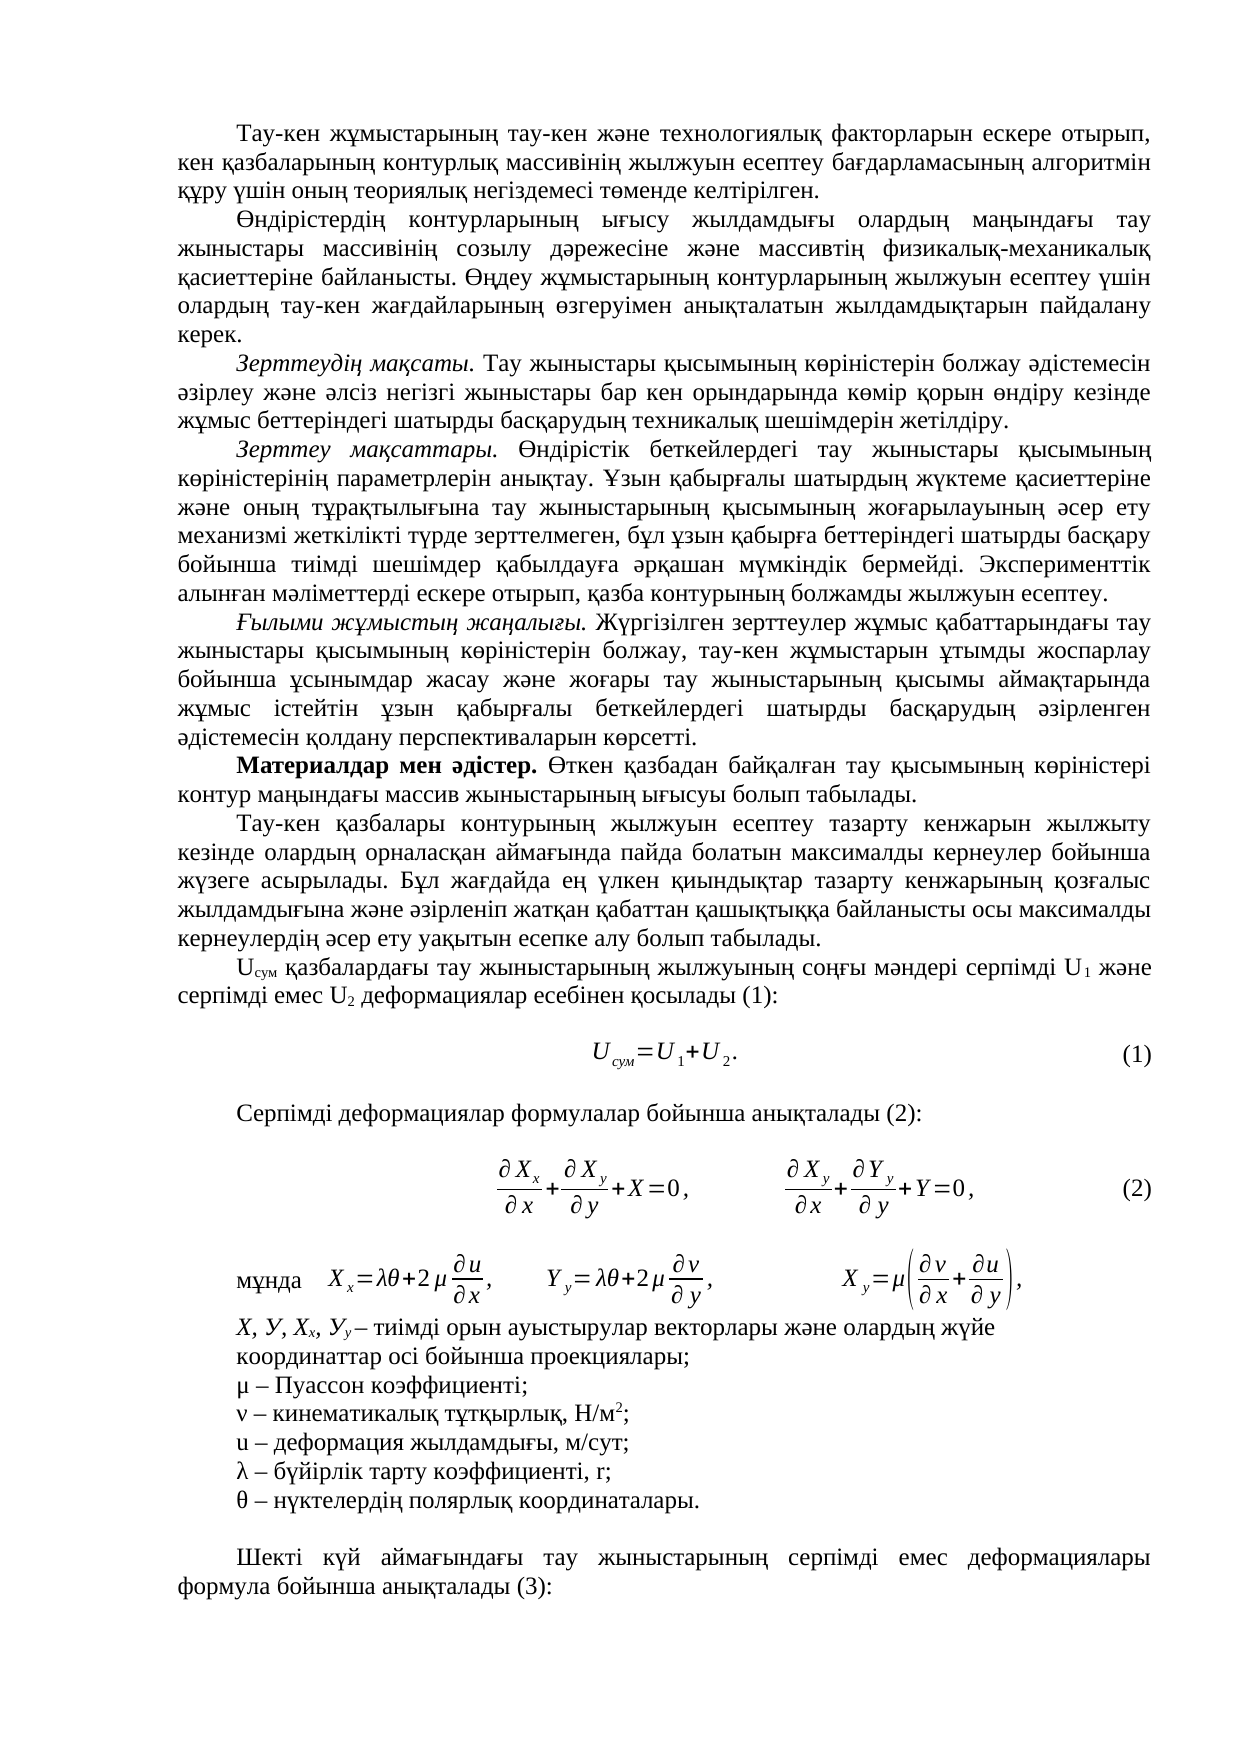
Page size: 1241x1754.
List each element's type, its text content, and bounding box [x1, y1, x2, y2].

text Uсум қазбалардағы тау жыныстарының жылжуының соңғы мәндері серпімді U1 және серпімді емес U2 деформациялар есебінен қосылады (1): [177, 952, 1152, 1009]
text (2) [177, 1156, 1152, 1218]
text Тау-кен қазбалары контурының жылжуын есептеу тазарту кенжарын жылжыту кезінде олардың орналасқан аймағында пайда болатын максималды кернеулер бойынша жүзеге асырылады. Бұл жағдайда ең үлкен қиындықтар тазарту кенжарының қозғалыс жылдамдығына және әзірленіп жатқан қабаттан қашықтыққа байланысты осы максималды кернеулердің әсер ету уақытын есепке алу болып табылады. [177, 808, 1152, 952]
text θ – нүктелердің полярлық координаталары. [177, 1485, 1152, 1513]
text координаттар осі бойынша проекциялары; [177, 1341, 1152, 1370]
text Зерттеу мақсаттары. Өндірістік беткейлердегі тау жыныстары қысымының көріністерінің параметрлерін анықтау. Ұзын қабырғалы шатырдың жүктеме қасиеттеріне және оның тұрақтылығына тау жыныстарының қысымының жоғарылауының әсер ету механизмі жеткілікті түрде зерттелмеген, бұл ұзын қабырға беттеріндегі шатырды басқару бойынша тиімді шешімдер қабылдауға әрқашан мүмкіндік бермейді. Эксперименттік алынған мәліметтерді ескере отырып, қазба контурының болжамды жылжуын есептеу. [177, 434, 1152, 607]
text λ – бүйірлік тарту коэффициенті, r; [177, 1456, 1152, 1485]
text Ғылыми жұмыстың жаңалығы. Жүргізілген зерттеулер жұмыс қабаттарындағы тау жыныстары қысымының көріністерін болжау, тау-кен жұмыстарын ұтымды жоспарлау бойынша ұсынымдар жасау және жоғары тау жыныстарының қысымы аймақтарында жұмыс істейтін ұзын қабырғалы беткейлердегі шатырды басқарудың әзірленген әдістемесін қолдану перспективаларын көрсетті. [177, 607, 1152, 751]
text Өндірістердің контурларының ығысу жылдамдығы олардың маңындағы тау жыныстары массивінің созылу дәрежесіне және массивтің физикалық-механикалық қасиеттеріне байланысты. Өңдеу жұмыстарының контурларының жылжуын есептеу үшін олардың тау-кен жағдайларының өзгеруімен анықталатын жылдамдықтарын пайдалану керек. [177, 204, 1152, 348]
text μ – Пуассон коэффициенті; [177, 1370, 1152, 1398]
text Серпімді деформациялар формулалар бойынша анықталады (2): [177, 1098, 1152, 1127]
text Шекті күй аймағындағы тау жыныстарының серпімді емес деформациялары формула бойынша анықталады (3): [177, 1542, 1152, 1600]
text Материалдар мен әдістер. Өткен қазбадан байқалған тау қысымының көріністері контур маңындағы массив жыныстарының ығысуы болып табылады. [177, 751, 1152, 808]
text ν – кинематикалық тұтқырлық, Н/м2; [177, 1398, 1152, 1427]
text Тау-кен жұмыстарының тау-кен және технологиялық факторларын ескере отырып, кен қазбаларының контурлық массивінің жылжуын есептеу бағдарламасының алгоритмін құру үшін оның теориялық негіздемесі төменде келтірілген. [177, 118, 1152, 204]
text u – деформация жылдамдығы, м/сут; [177, 1427, 1152, 1456]
text Зерттеудің мақсаты. Тау жыныстары қысымының көріністерін болжау әдістемесін әзірлеу және әлсіз негізгі жыныстары бар кен орындарында көмір қорын өндіру кезінде жұмыс беттеріндегі шатырды басқарудың техникалық шешімдерін жетілдіру. [177, 348, 1152, 434]
text мұнда [177, 1247, 1152, 1312]
text (1) [177, 1038, 1152, 1069]
text Х, У, Хх, Уу – тиімді орын ауыстырулар векторлары және олардың жүйе [177, 1312, 1152, 1341]
